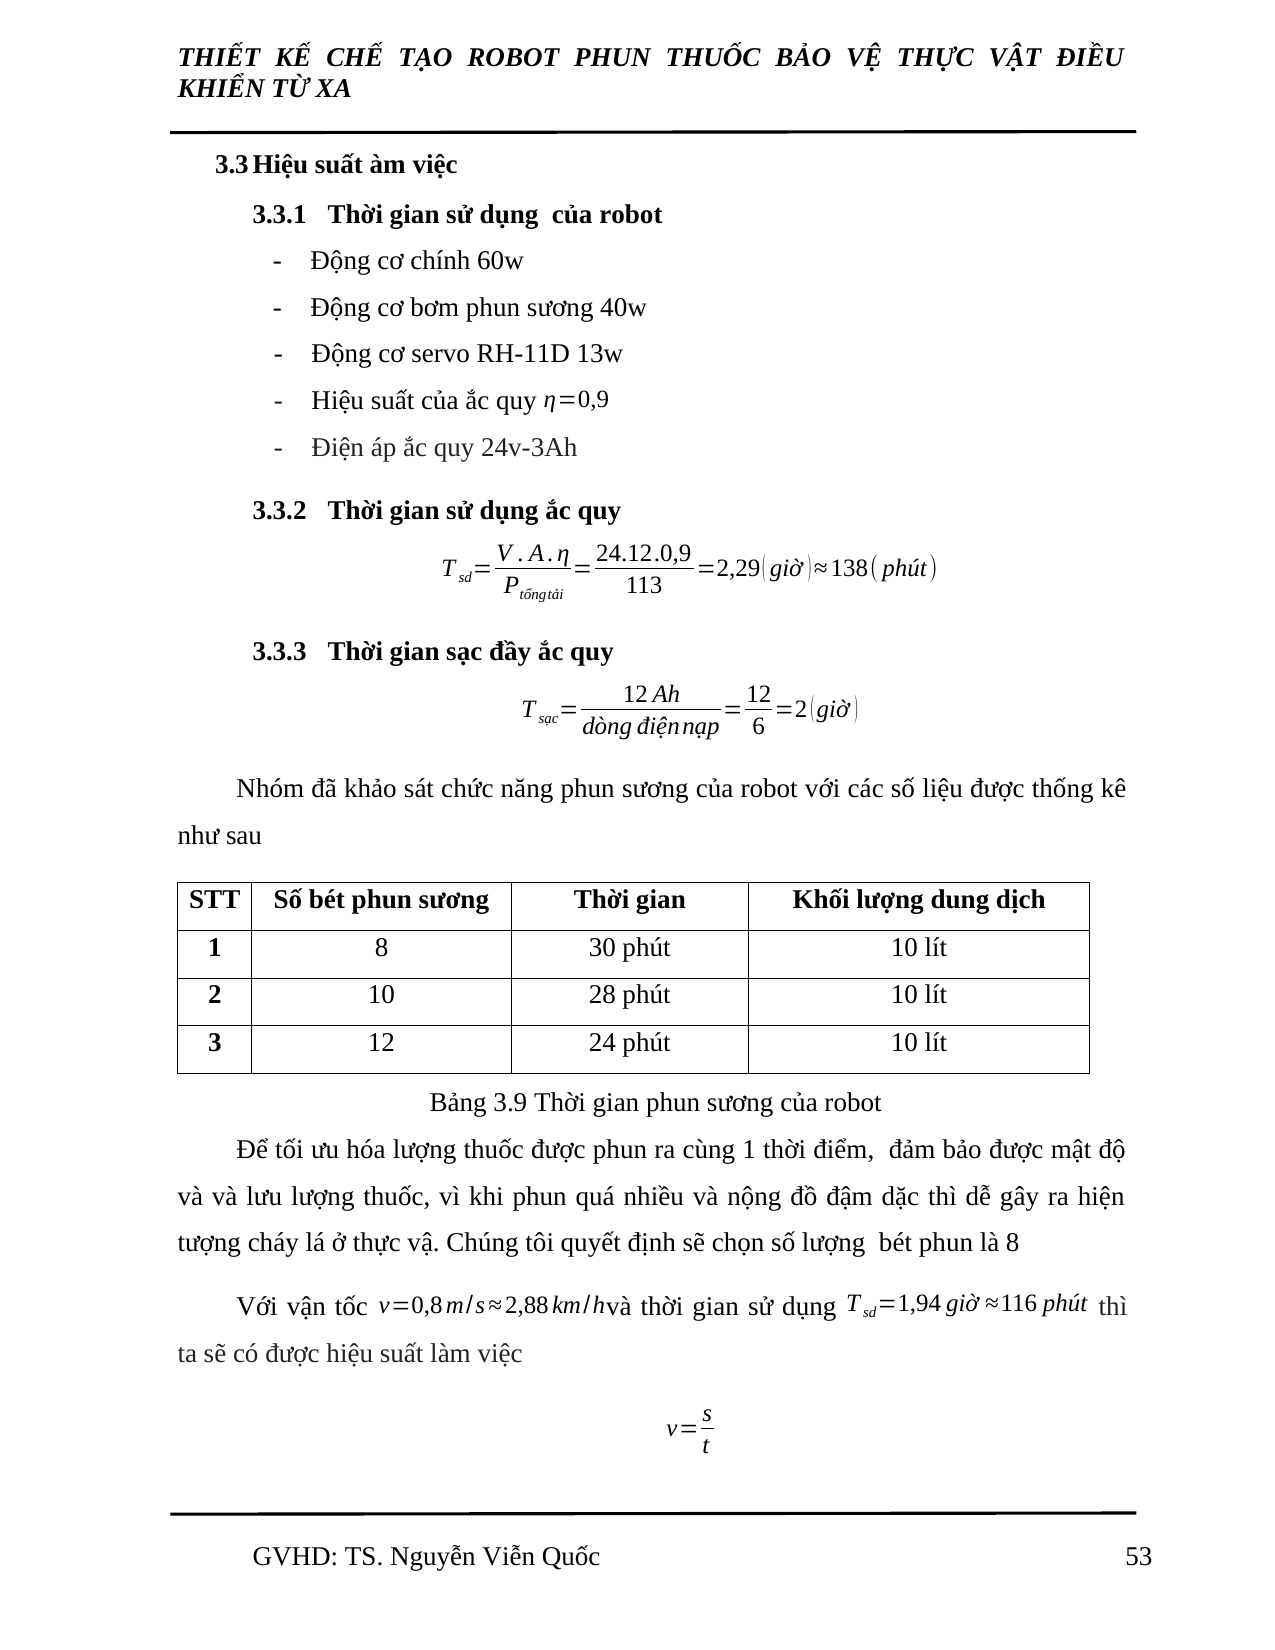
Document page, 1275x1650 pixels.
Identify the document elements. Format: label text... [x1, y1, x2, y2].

table_cell 10 lít [749, 931, 1089, 977]
table_cell 2 [178, 979, 251, 1025]
subtitle Thời gian sử dụng của robot [252, 198, 1127, 229]
table_header Khối lượng dung dịch [749, 883, 1089, 930]
subtitle Hiệu suất àm việc [215, 148, 1127, 179]
table_cell 28 phút [512, 979, 748, 1025]
table_cell 12 [252, 1026, 511, 1073]
text Để tối ưu hóa lượng thuốc được phun ra cùng 1 thời điểm, đảm bảo được mật độ và và lưu lượng thuốc, vì khi phun quá nhiều và nộng đồ đậm dặc thì dễ gây ra hiện tượng cháy lá ở thực vậ. Chúng tôi quyết định sẽ chọn số lượng bét phun là 8 [177, 1133, 1127, 1258]
list Động cơ bơm phun sương 40w [273, 291, 1127, 322]
list Động cơ chính 60w [273, 244, 1127, 275]
table_cell 30 phút [512, 931, 748, 977]
table_header Số bét phun sương [252, 883, 511, 930]
table_header Thời gian [512, 883, 748, 930]
table_cell 24 phút [512, 1026, 748, 1073]
text Nhóm đã khảo sát chức năng phun sương của robot với các số liệu được thống kê như sau [177, 772, 1127, 850]
text Với vận tốc và thời gian sử dụng thì ta sẽ có được hiệu suất làm việc [177, 1290, 1127, 1368]
subtitle Thời gian sạc đầy ắc quy [252, 635, 1127, 666]
list Hiệu suất của ắc quy [274, 384, 1127, 415]
table_cell 10 lít [749, 1026, 1089, 1073]
table_cell 10 lít [749, 979, 1089, 1025]
table_cell 10 [252, 979, 511, 1025]
subtitle Bảng 3.9 Thời gian phun sương của robot [177, 1086, 1127, 1118]
subtitle Thời gian sử dụng ắc quy [252, 494, 1127, 525]
table_cell 1 [178, 931, 251, 977]
table_header STT [178, 883, 251, 930]
table_cell 8 [252, 931, 511, 977]
list Điện áp ắc quy 24v-3Ah [274, 431, 1127, 462]
table_cell 3 [178, 1026, 251, 1073]
list Động cơ servo RH-11D 13w [274, 337, 1127, 368]
